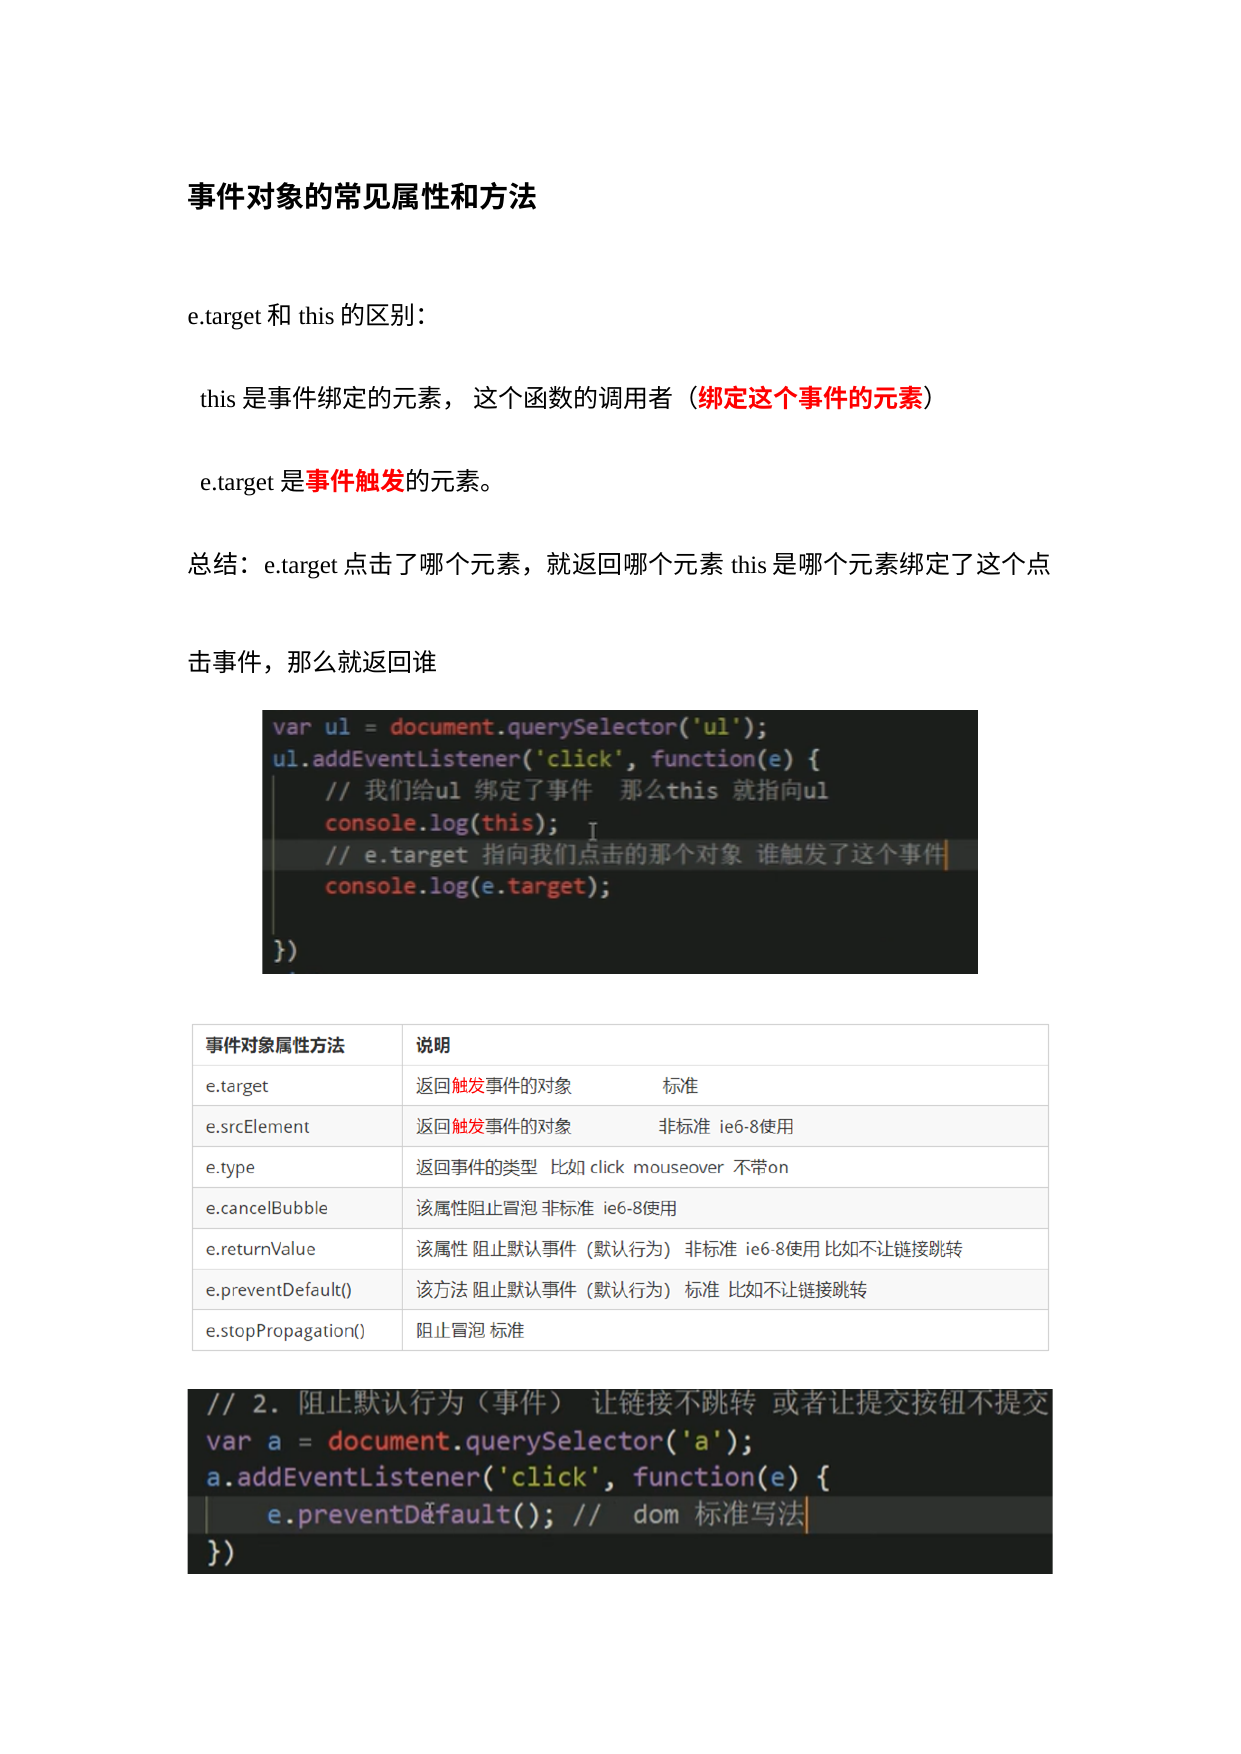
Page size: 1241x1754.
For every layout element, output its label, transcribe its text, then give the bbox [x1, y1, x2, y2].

text e.target 是事件触发的元素。 [187, 447, 1053, 512]
text 总结：e.target点击了哪个元素，就返回哪个元素this是哪个元素绑定了这个点击事件，那么就返回谁 [187, 530, 1053, 693]
picture [187, 1017, 1053, 1357]
picture [262, 710, 978, 974]
subtitle 事件对象的常见属性和方法 [187, 162, 1053, 227]
text e.target 和 this 的区别： [187, 281, 1053, 346]
picture [187, 1389, 1053, 1574]
text this 是事件绑定的元素， 这个函数的调用者（绑定这个事件的元素） [187, 364, 1053, 429]
